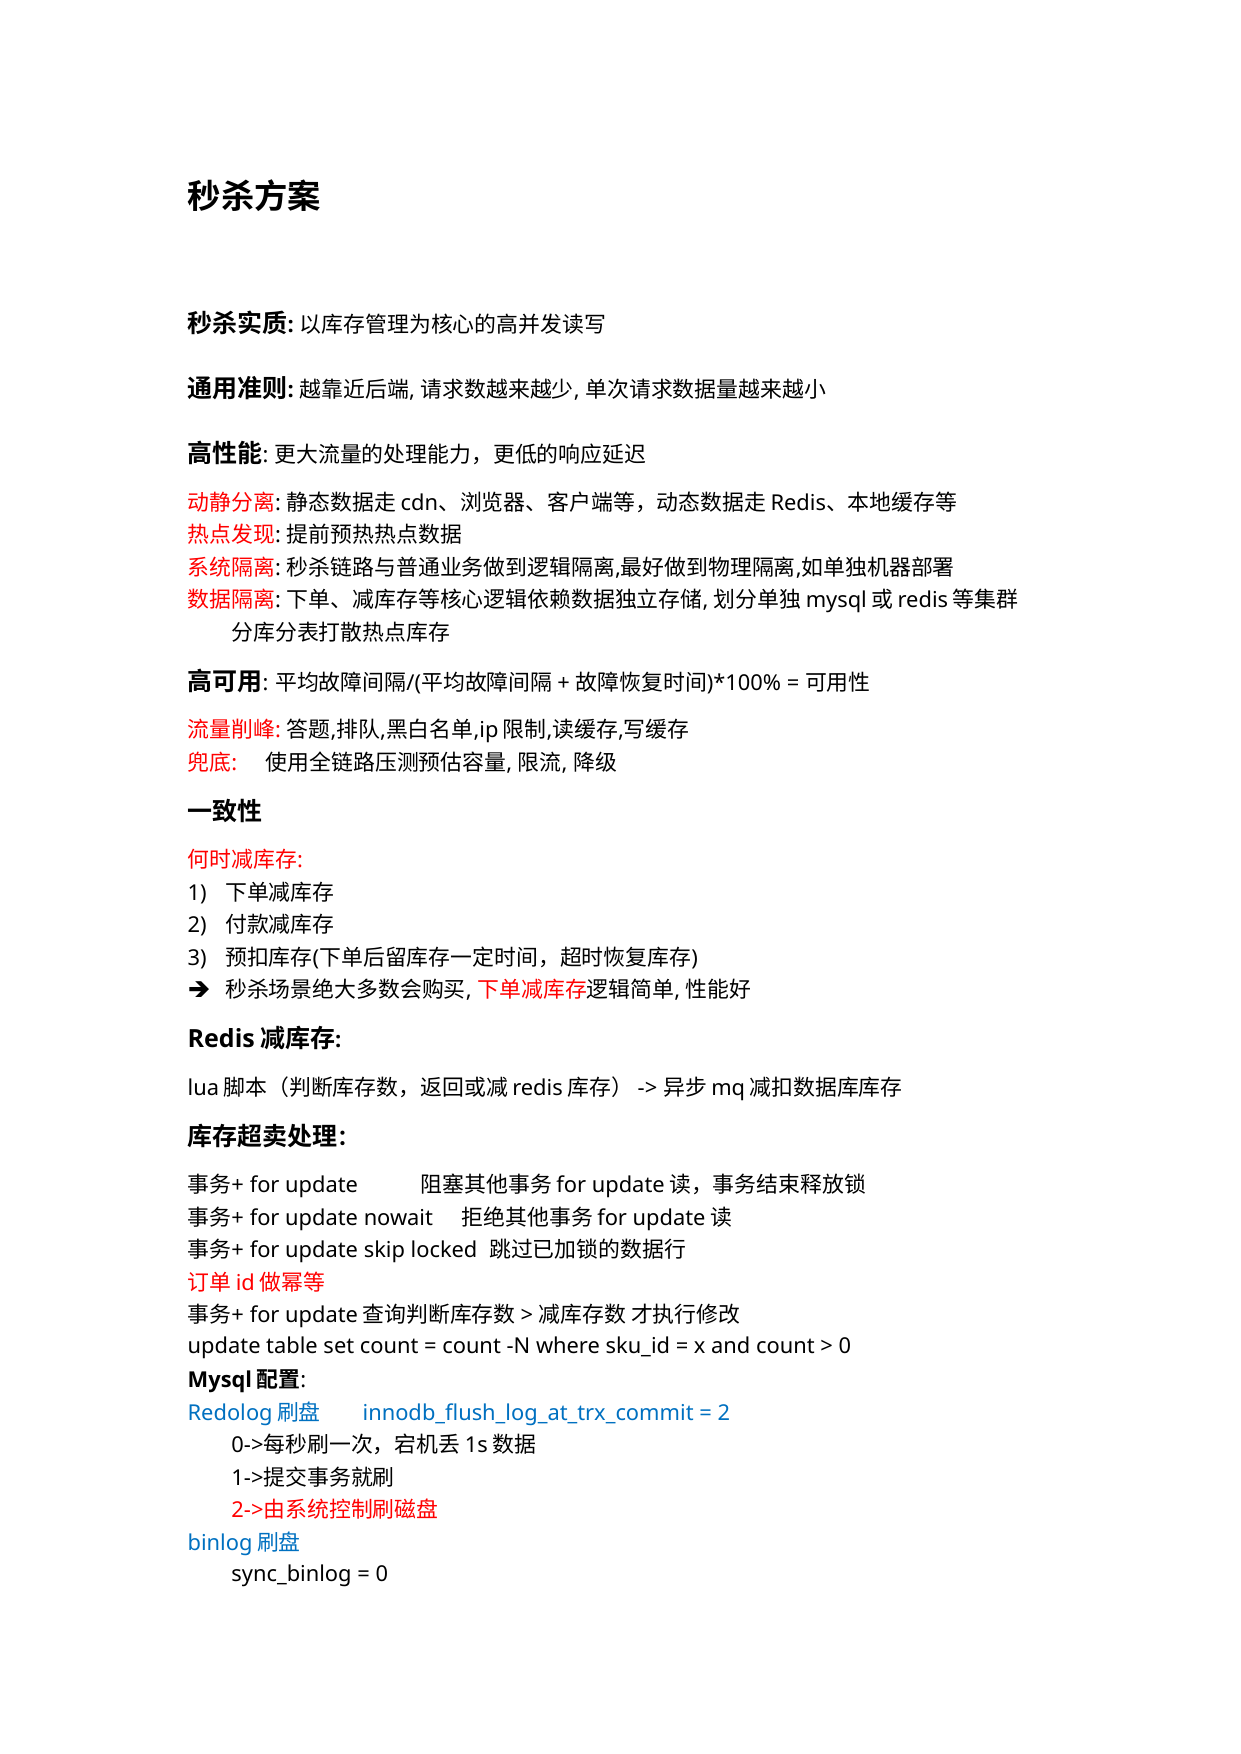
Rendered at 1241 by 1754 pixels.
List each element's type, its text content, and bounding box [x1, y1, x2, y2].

list 预扣库存(下单后留库存一定时间，超时恢复库存) [187, 939, 1053, 972]
text 事务+ for update查询判断库存数 > 减库存数 才执行修改 [187, 1297, 1053, 1329]
text 高可用: 平均故障间隔/(平均故障间隔 + 故障恢复时间)*100% = 可用性 [187, 647, 1053, 712]
text 库存超卖处理： [187, 1102, 1053, 1167]
text Redis减库存: [187, 1004, 1053, 1069]
text 事务+ for update skip locked 跳过已加锁的数据行 [187, 1232, 1053, 1264]
text Mysql配置: [187, 1362, 1053, 1394]
text lua脚本（判断库存数，返回或减redis库存） -> 异步mq减扣数据库库存 [187, 1069, 1053, 1102]
text 系统隔离: 秒杀链路与普通业务做到逻辑隔离,最好做到物理隔离,如单独机器部署 [187, 549, 1053, 582]
text 1->提交事务就刷 [187, 1459, 1053, 1492]
text 通用准则: 越靠近后端, 请求数越来越少, 单次请求数据量越来越小 [187, 354, 1053, 419]
list 下单减库存 [187, 874, 1053, 907]
text 秒杀实质: 以库存管理为核心的高并发读写 [187, 289, 1053, 354]
list 秒杀场景绝大多数会购买, 下单减库存逻辑简单, 性能好 [187, 972, 1053, 1004]
text update table set count = count -N where sku_id = x and count > 0 [187, 1329, 1053, 1362]
text 一致性 [187, 777, 1053, 842]
text 流量削峰: 答题,排队,黑白名单,ip限制,读缓存,写缓存 [187, 712, 1053, 744]
text 数据隔离: 下单、减库存等核心逻辑依赖数据独立存储, 划分单独mysql或redis等集群 [187, 582, 1053, 614]
text 订单id做幂等 [187, 1264, 1053, 1297]
text 兜底: 使用全链路压测预估容量, 限流, 降级 [187, 744, 1053, 777]
text binlog刷盘 [187, 1524, 1053, 1557]
list 付款减库存 [187, 907, 1053, 939]
text 事务+ for update 阻塞其他事务for update读，事务结束释放锁 [187, 1167, 1053, 1199]
text Redolog刷盘 innodb_flush_log_at_trx_commit = 2 [187, 1394, 1053, 1427]
text 何时减库存: [187, 842, 1053, 874]
text sync_binlog = 0 [187, 1557, 1053, 1589]
text 2->由系统控制刷磁盘 [187, 1492, 1053, 1524]
text 高性能: 更大流量的处理能力，更低的响应延迟 [187, 419, 1053, 484]
text 热点发现: 提前预热热点数据 [187, 517, 1053, 549]
text 事务+ for update nowait 拒绝其他事务for update读 [187, 1199, 1053, 1232]
text 动静分离: 静态数据走cdn、浏览器、客户端等，动态数据走Redis、本地缓存等 [187, 484, 1053, 517]
text 分库分表打散热点库存 [187, 614, 1053, 647]
subtitle 秒杀方案 [187, 162, 1053, 227]
text 0->每秒刷一次，宕机丢1s数据 [187, 1427, 1053, 1459]
